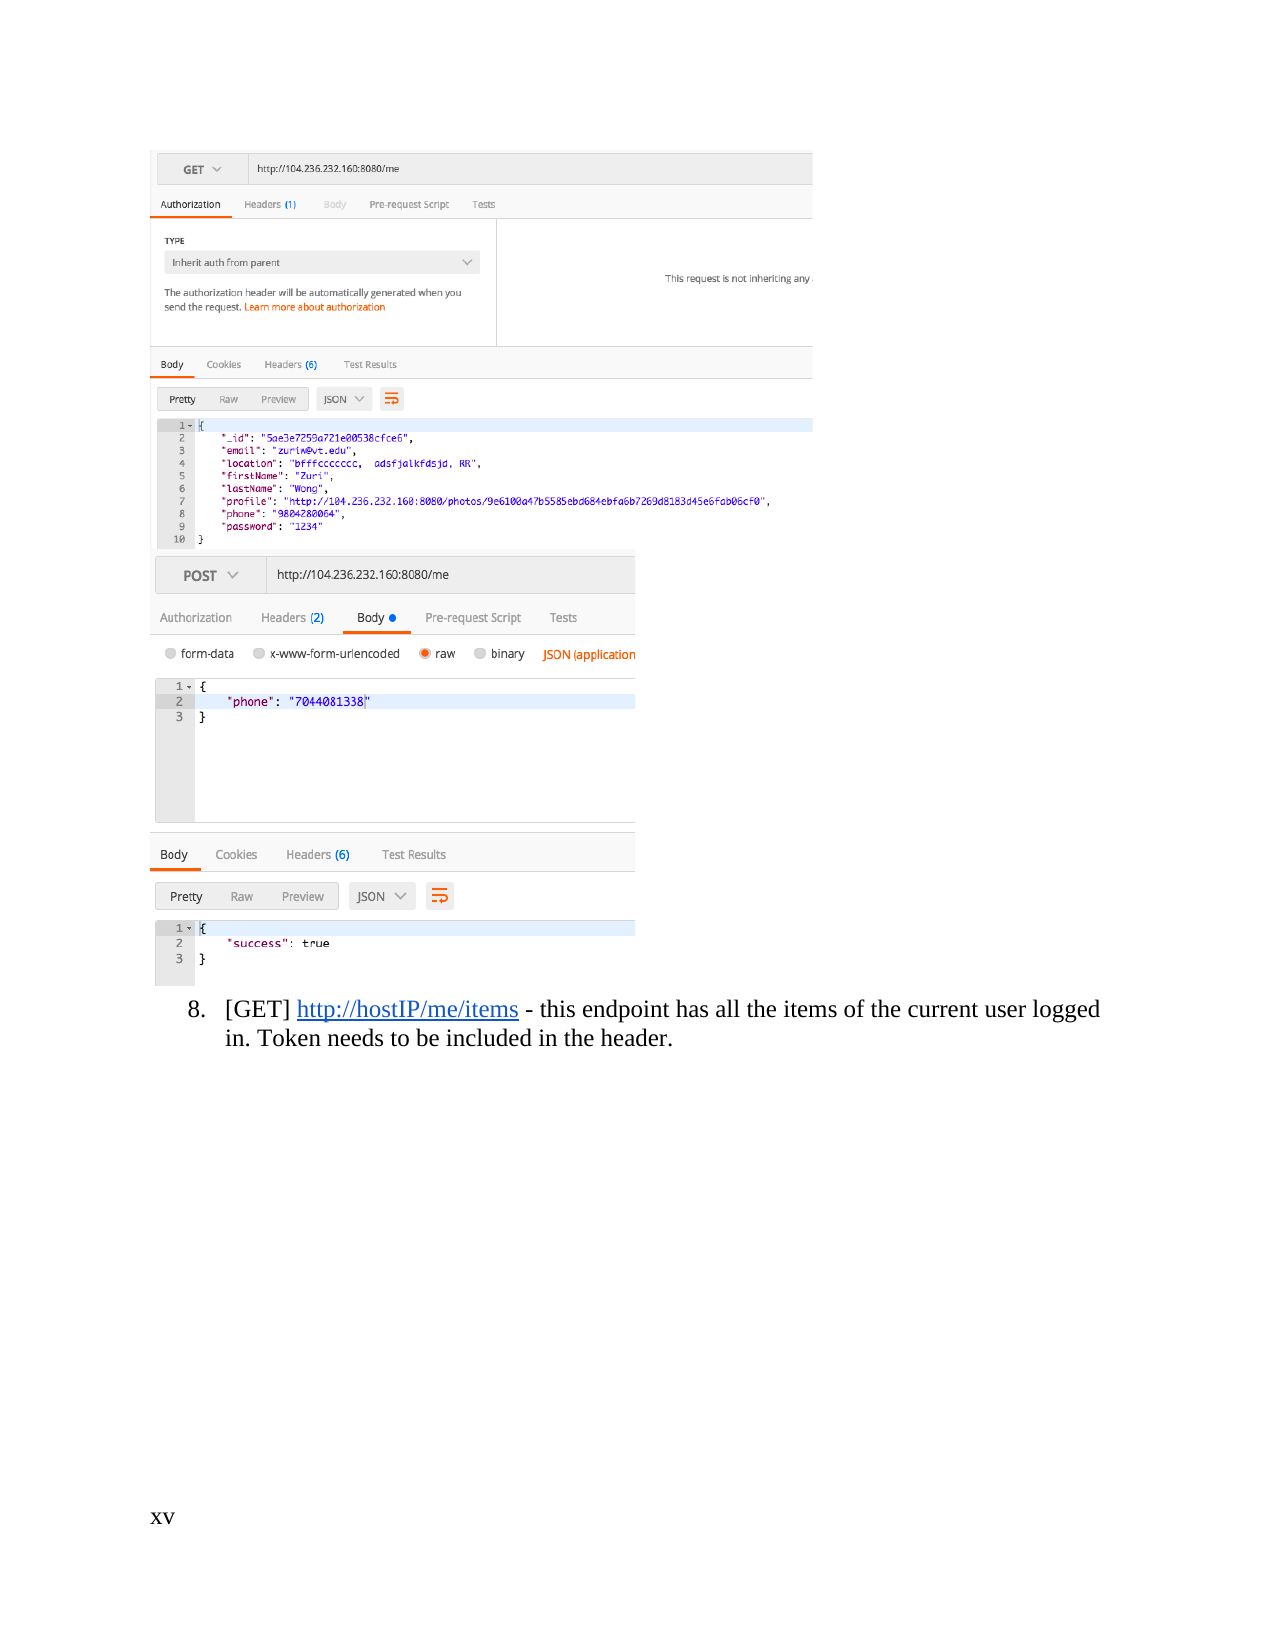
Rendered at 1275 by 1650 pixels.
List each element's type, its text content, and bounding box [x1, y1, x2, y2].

list [GET] http://hostIP/me/items - this endpoint has all the items of the current user logged in. Token needs to be included in the header. [187, 994, 1125, 1052]
picture [150, 150, 813, 986]
